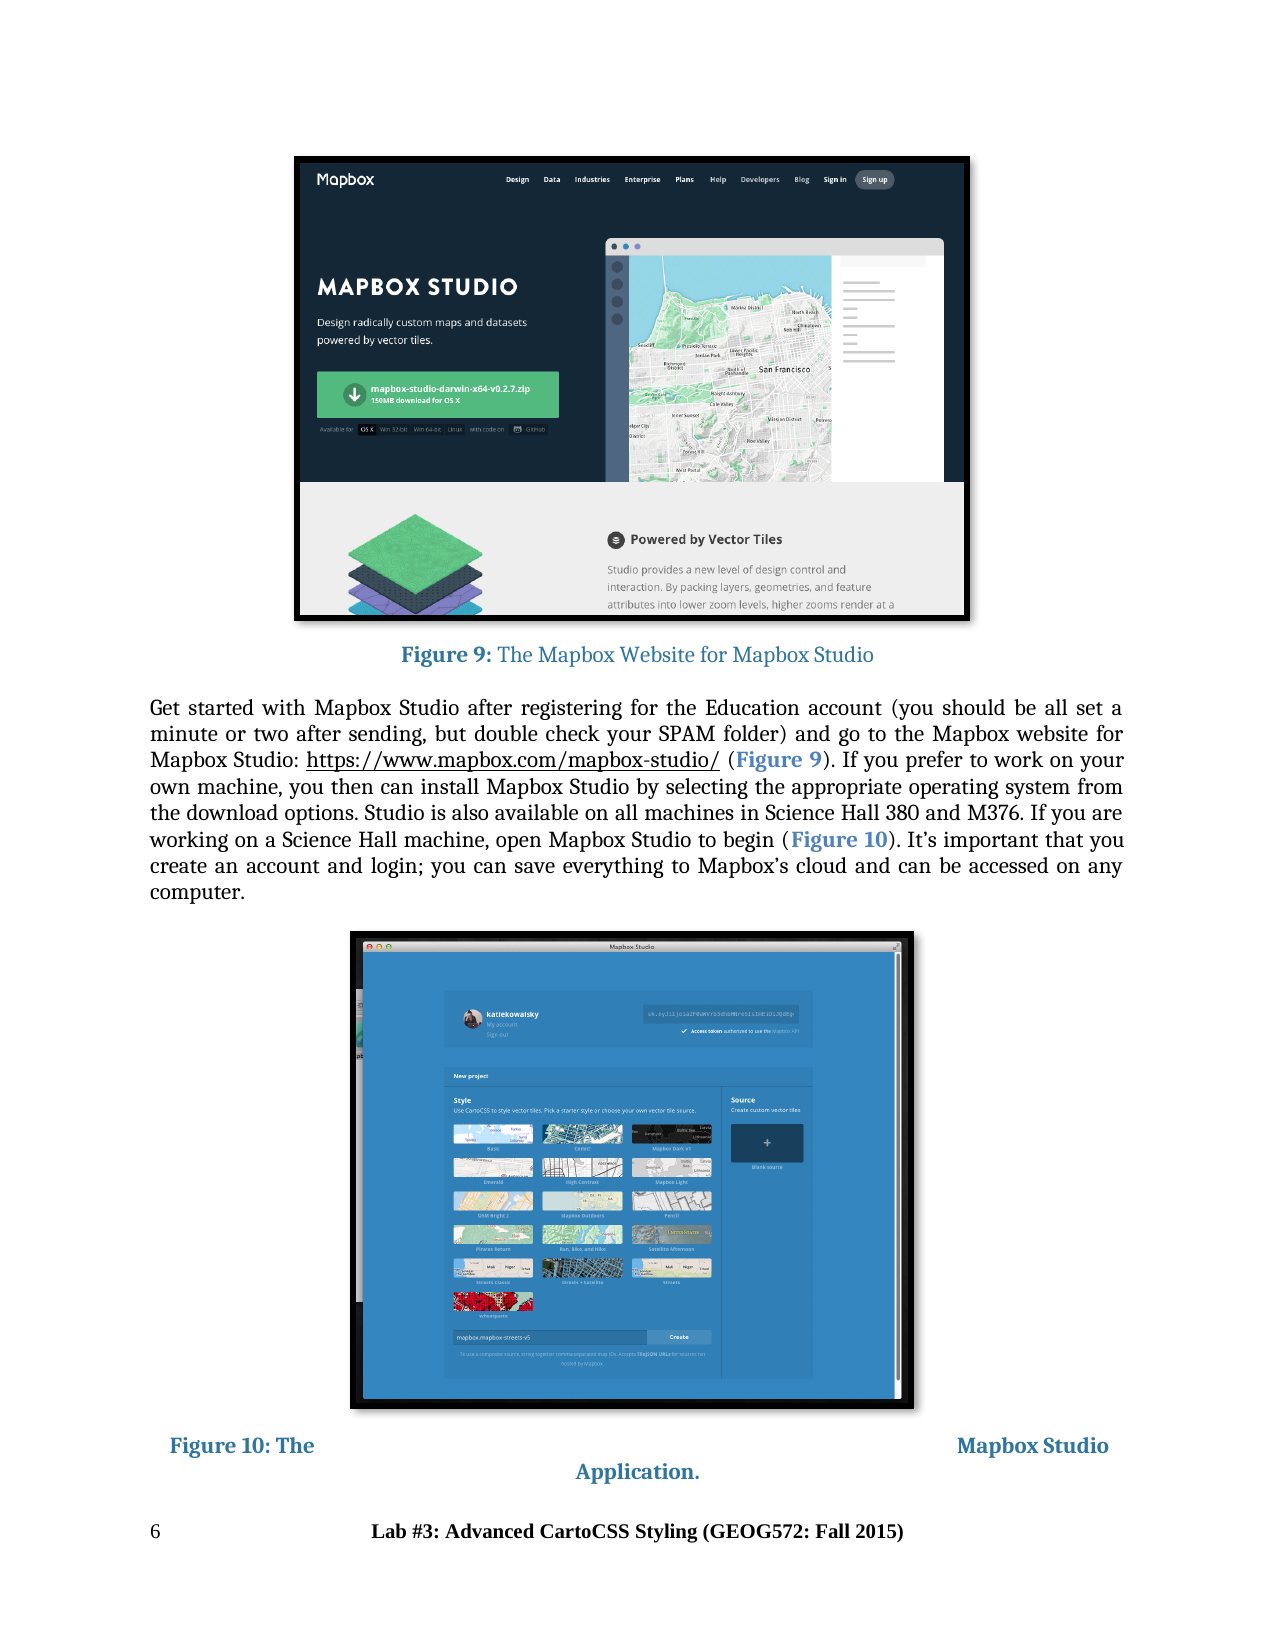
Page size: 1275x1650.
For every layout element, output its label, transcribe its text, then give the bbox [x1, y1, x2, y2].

picture [300, 163, 964, 615]
text Figure 10: The Mapbox Studio Application. [150, 1432, 1125, 1485]
text Figure 9: The Mapbox Website for Mapbox Studio [150, 642, 1125, 668]
text Get started with Mapbox Studio after registering for the Education account (you should be all set a minute or two after sending, but double check your SPAM folder) and go to the Mapbox website for Mapbox Studio: https://www.mapbox.com/mapbox-studio/ (Figure 9). If you prefer to work on your own machine, you then can install Mapbox Studio by selecting the appropriate operating system from the download options. Studio is also available on all machines in Science Hall 380 and M376. If you are working on a Science Hall machine, open Mapbox Studio to begin (Figure 10). It’s important that you create an account and login; you can save everything to Mapbox’s cloud and can be accessed on any computer. [150, 694, 1125, 905]
picture [356, 938, 908, 1403]
